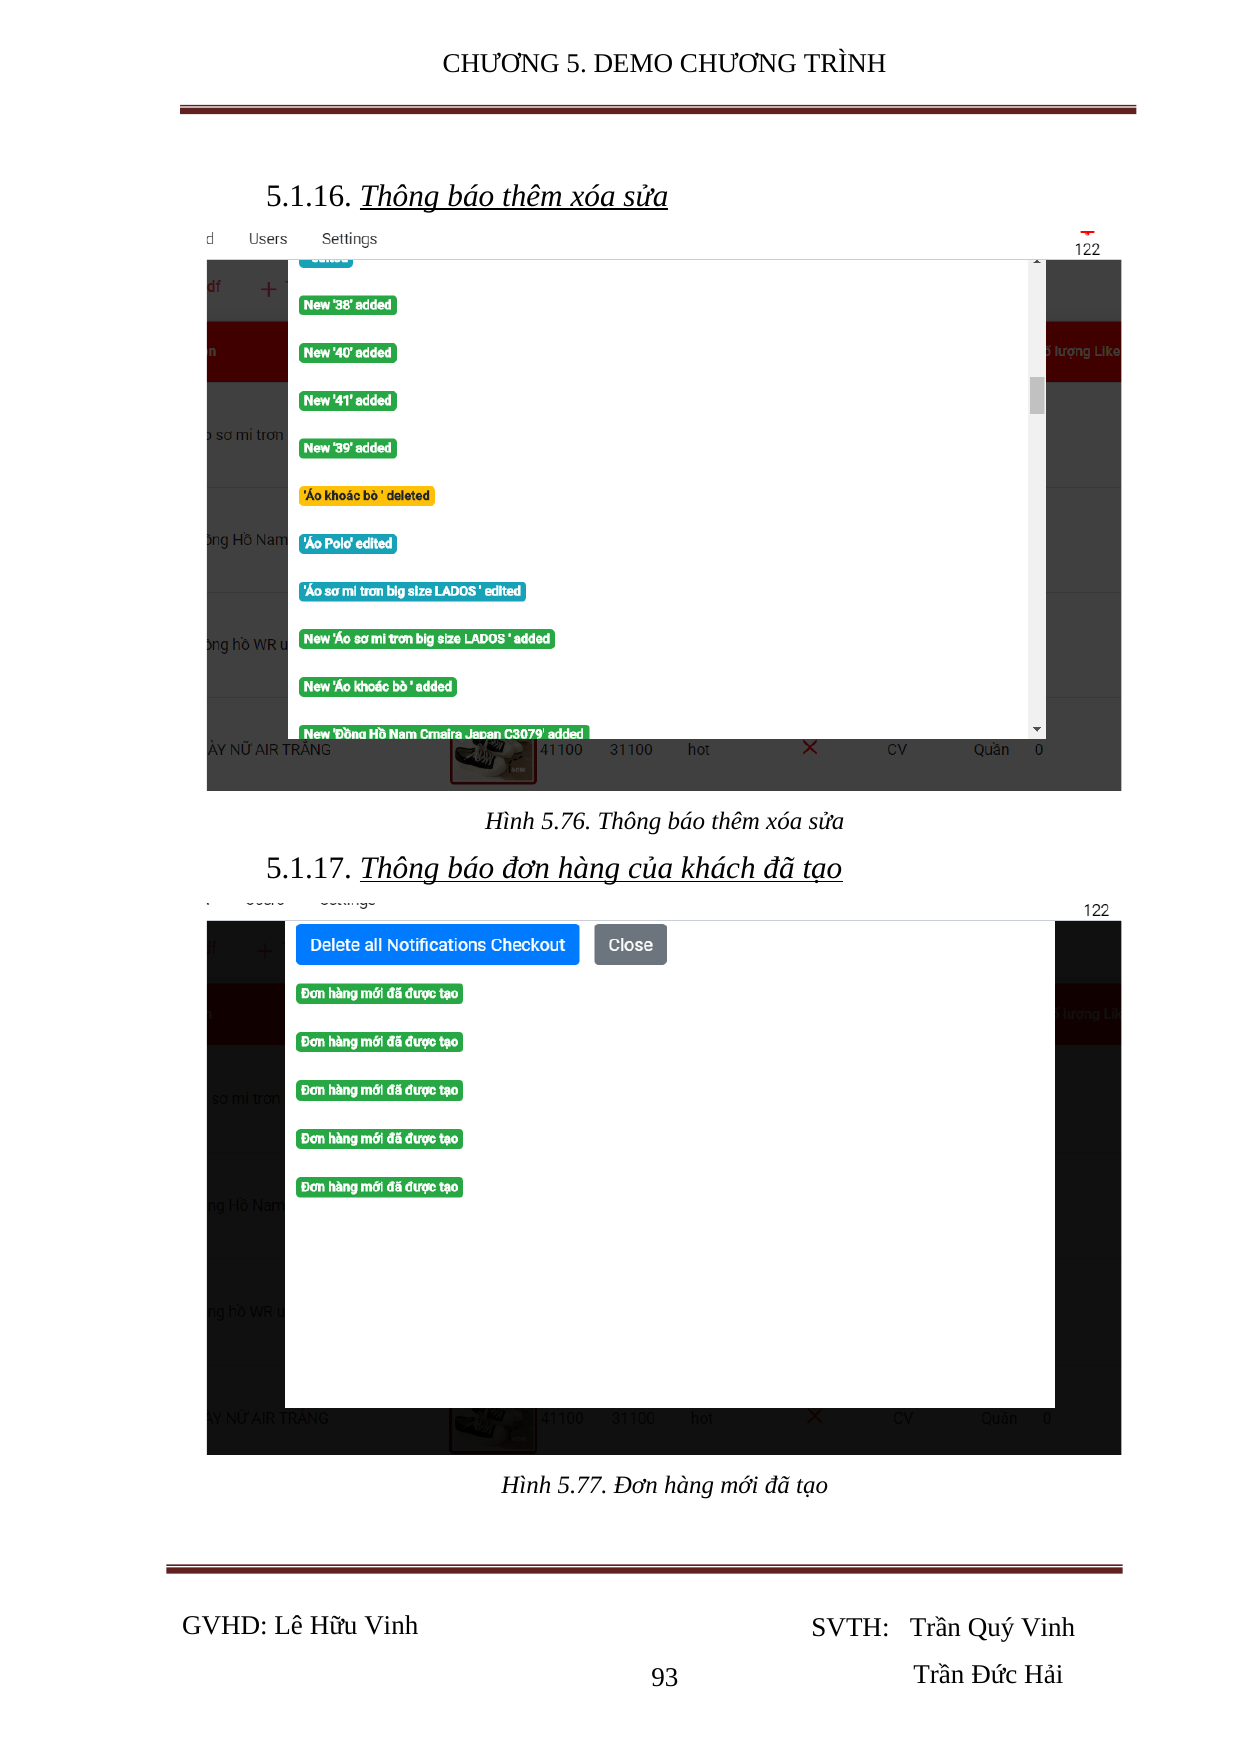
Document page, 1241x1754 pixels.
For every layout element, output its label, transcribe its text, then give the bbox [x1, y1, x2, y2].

subtitle Thông báo đơn hàng của khách đã tạo [207, 849, 1122, 886]
text Hình 5.40. Đơn hàng mới đã tạo [207, 1470, 1122, 1499]
text Hình 5.39. Thông báo thêm xóa sửa [207, 806, 1122, 835]
picture [206, 903, 1122, 1455]
picture [206, 231, 1122, 791]
subtitle Thông báo thêm xóa sửa [207, 177, 1122, 213]
